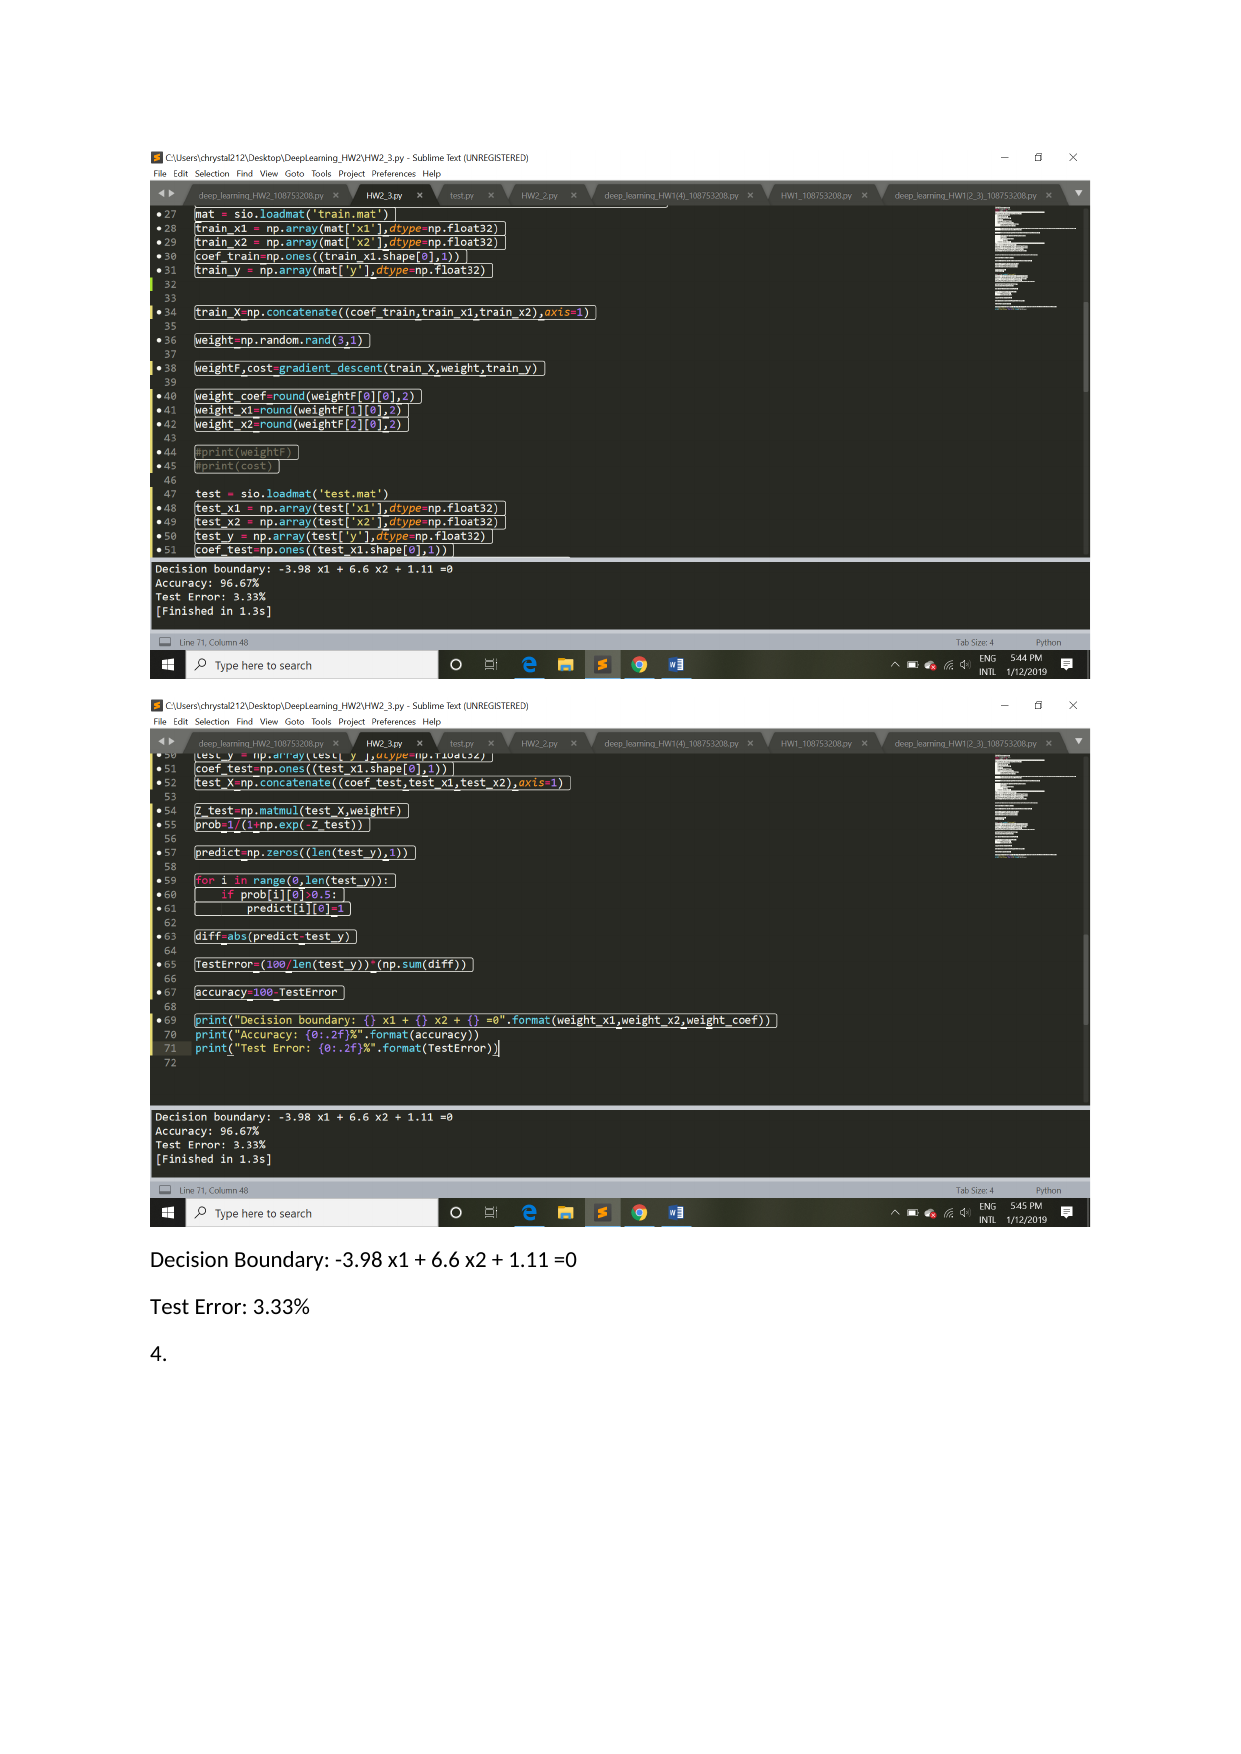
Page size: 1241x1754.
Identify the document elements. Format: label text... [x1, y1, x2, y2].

text Decision Boundary: -3.98 x1 + 6.6 x2 + 1.11 =0 [150, 1245, 1090, 1273]
picture [150, 697, 1091, 1227]
picture [150, 150, 1091, 679]
text 4. [150, 1339, 1090, 1367]
text Test Error: 3.33% [150, 1292, 1090, 1320]
